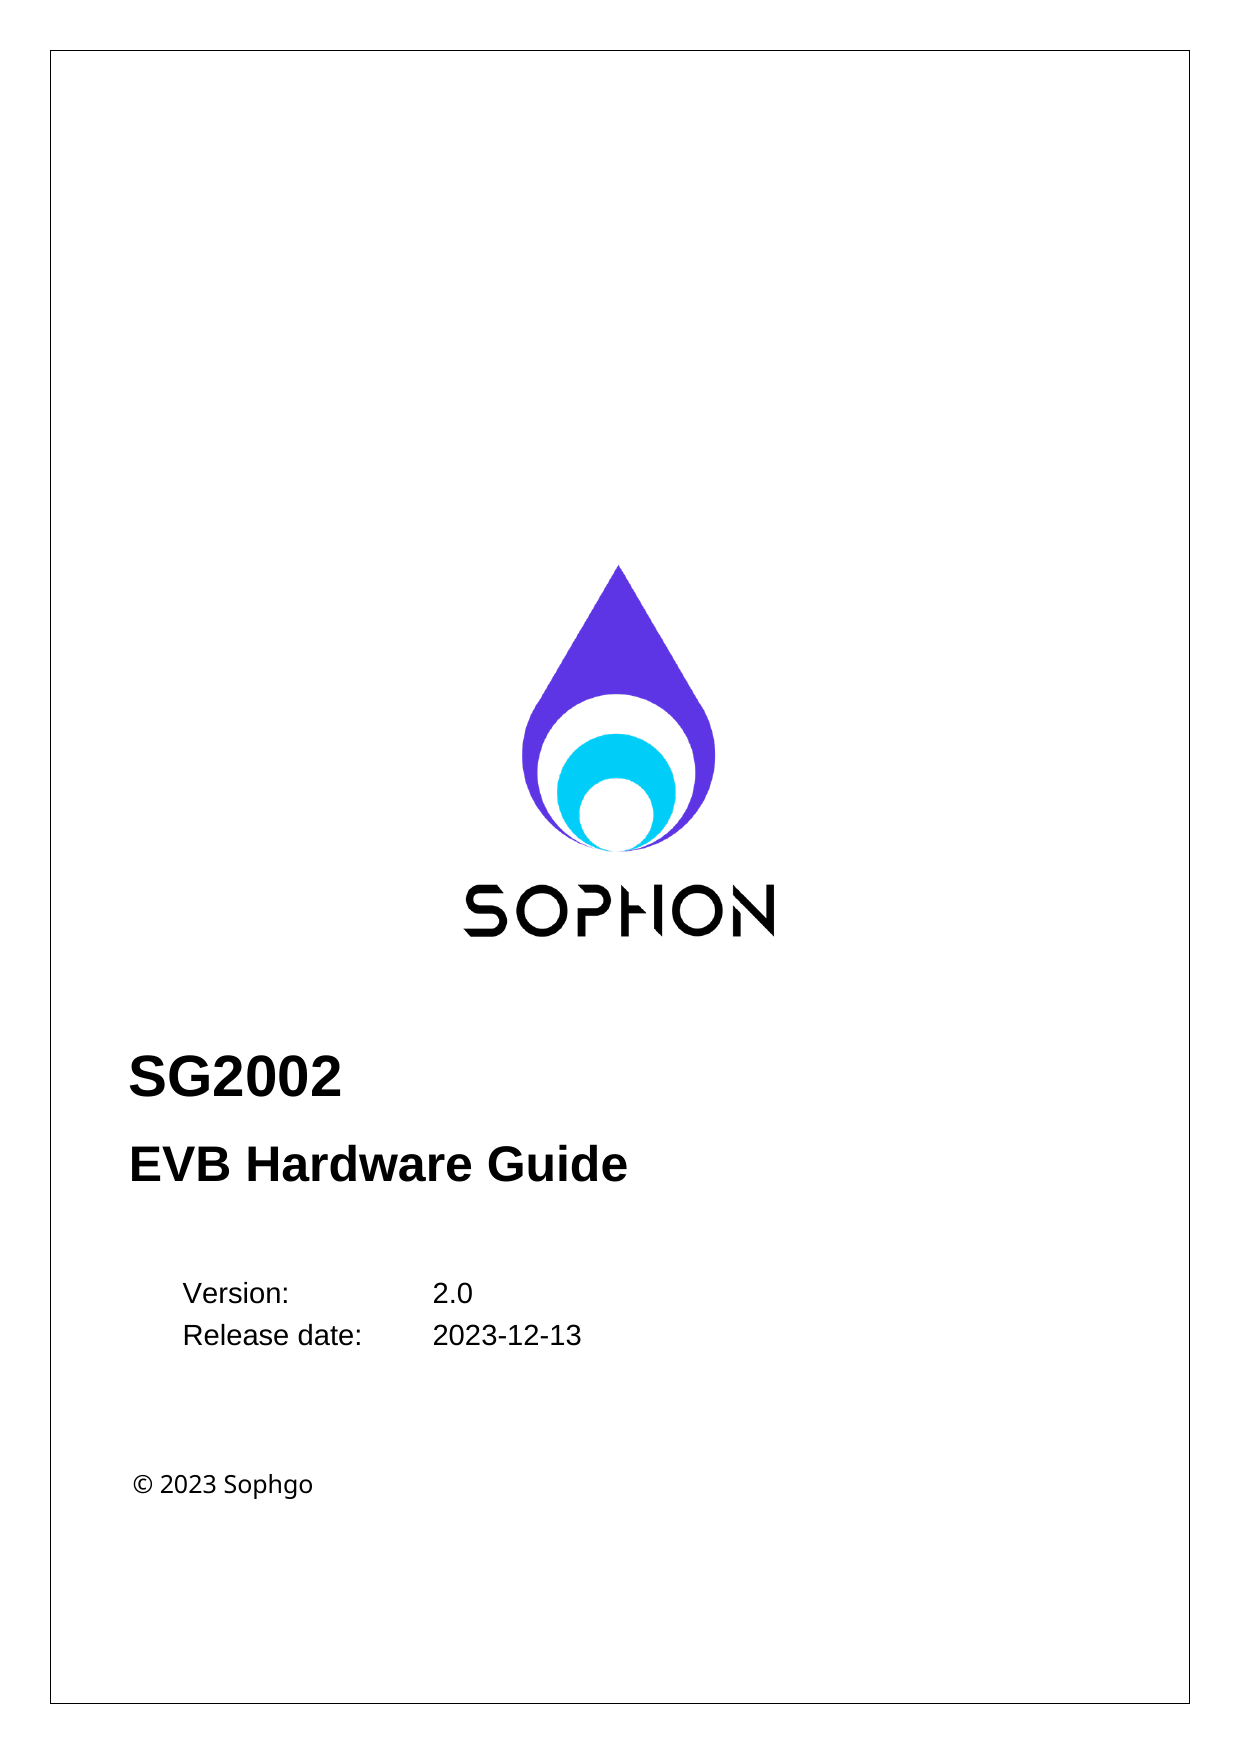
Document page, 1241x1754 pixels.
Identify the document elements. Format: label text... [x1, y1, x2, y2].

picture [457, 558, 783, 945]
text Version: 2.0 [182, 1276, 1108, 1309]
text © 2023 Sophgo [132, 1467, 1108, 1501]
text Release date: 2023-12-13 [182, 1317, 1108, 1351]
